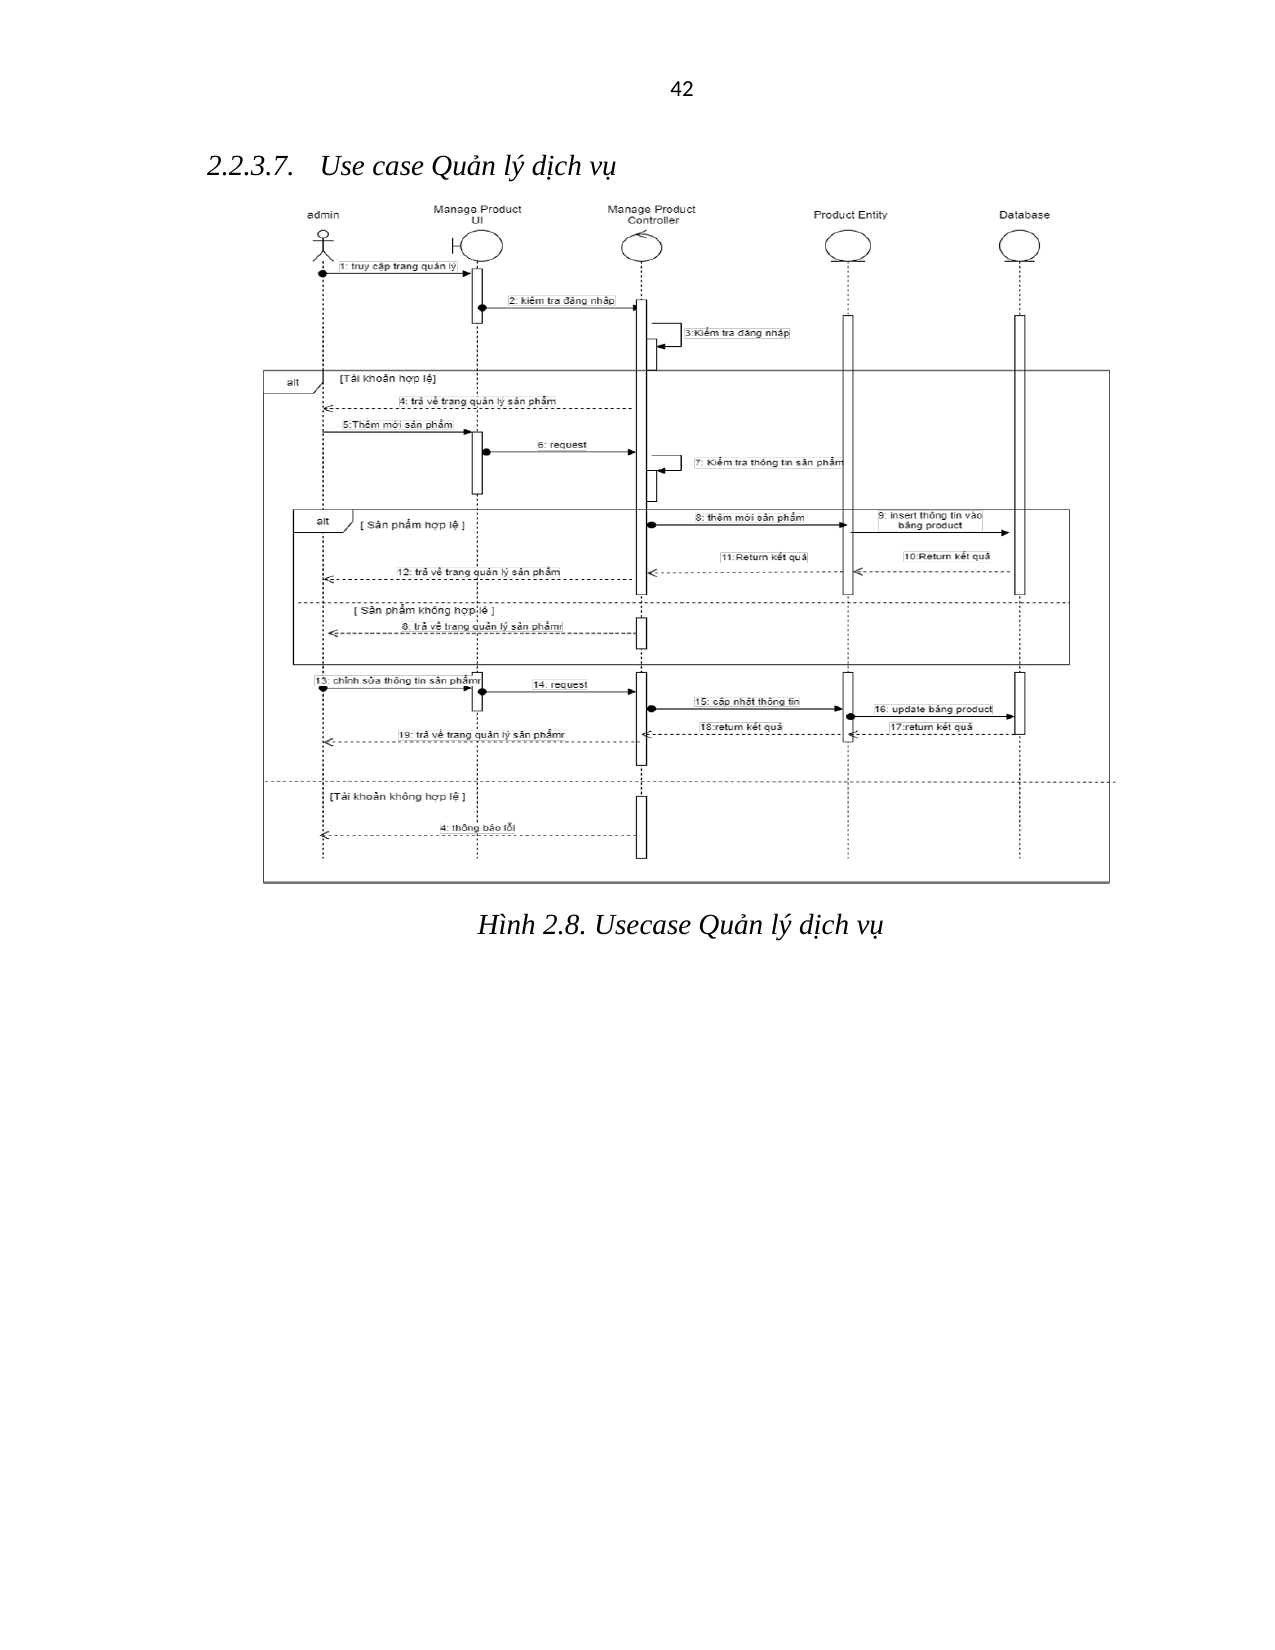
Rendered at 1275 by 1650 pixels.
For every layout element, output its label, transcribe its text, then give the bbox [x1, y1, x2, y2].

picture [228, 198, 1136, 889]
text Hình 2.8. Usecase Quản lý dịch vụ [207, 907, 1157, 941]
subtitle Use case Quản lý dịch vụ [207, 148, 1157, 181]
